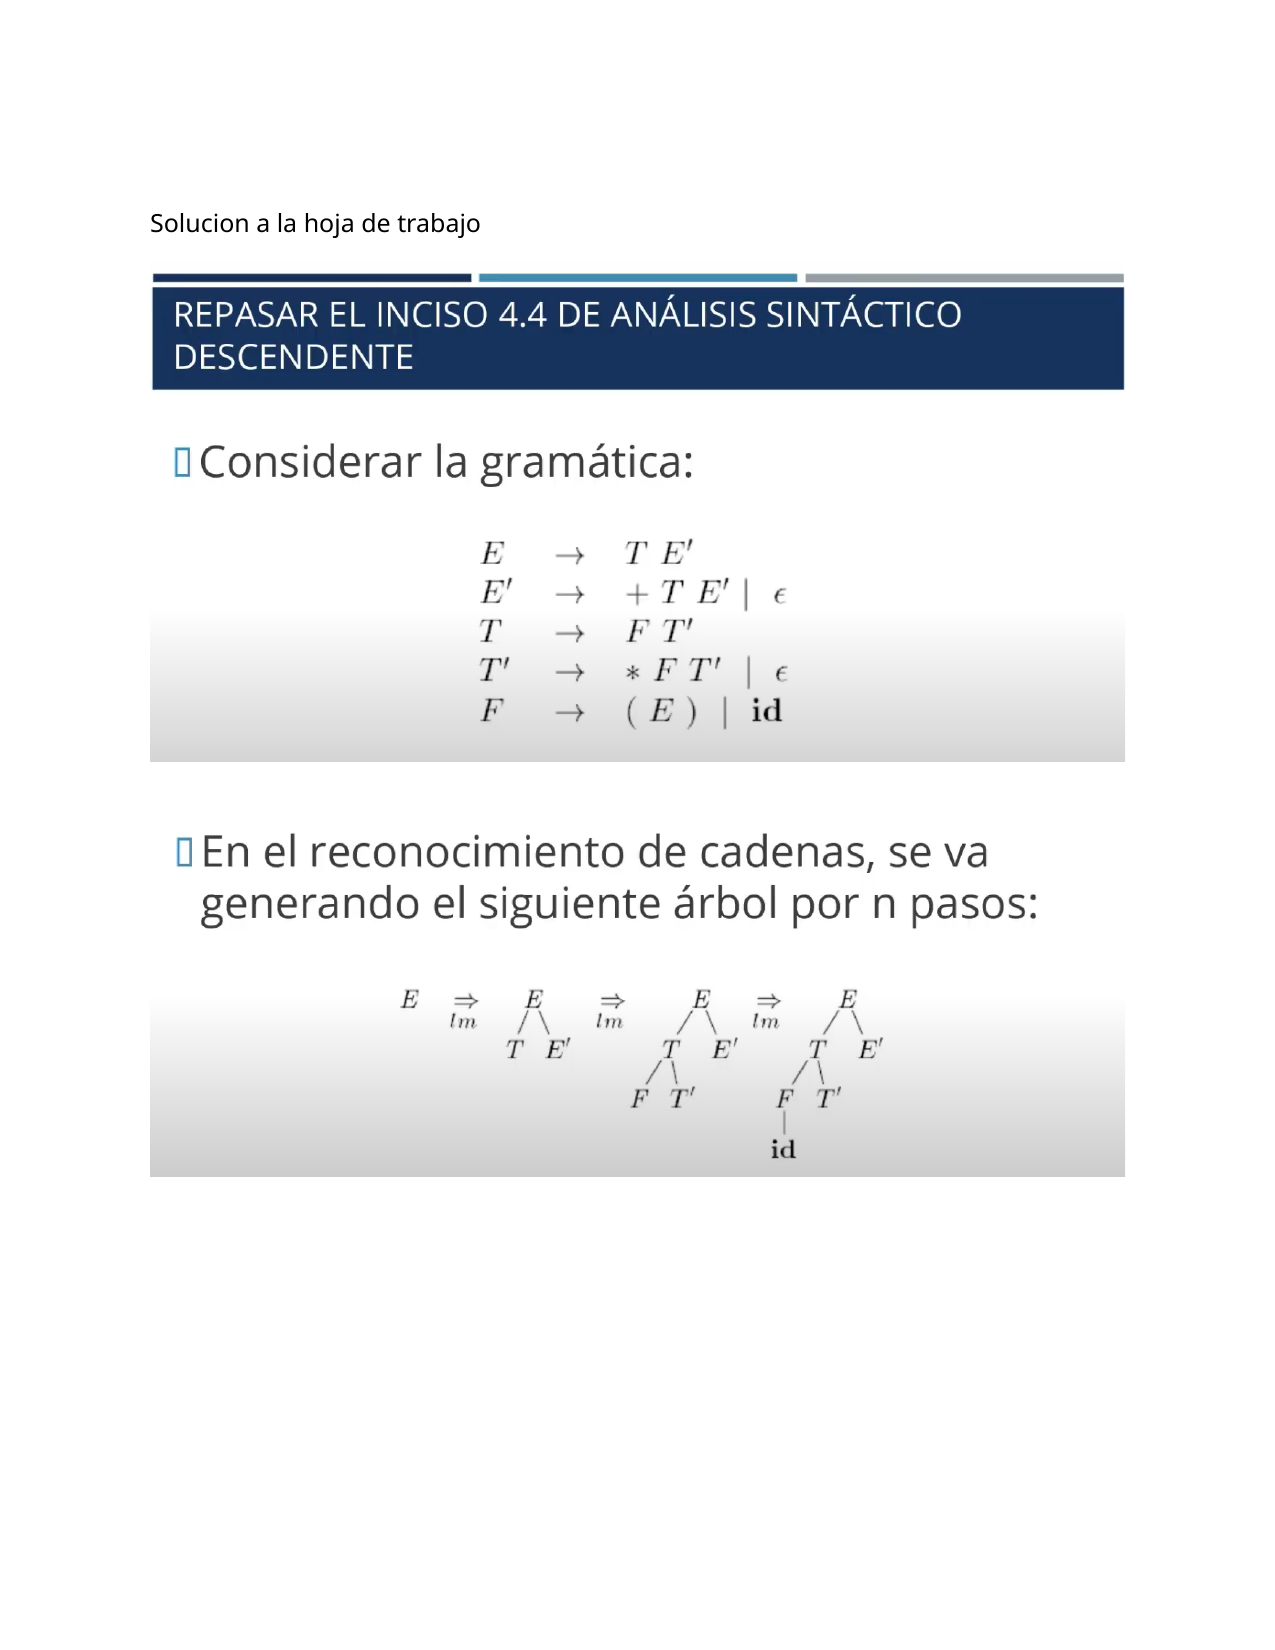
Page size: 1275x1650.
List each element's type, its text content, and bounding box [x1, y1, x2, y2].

text Solucion a la hoja de trabajo [150, 206, 1125, 240]
picture [150, 783, 1125, 1177]
picture [150, 261, 1125, 762]
